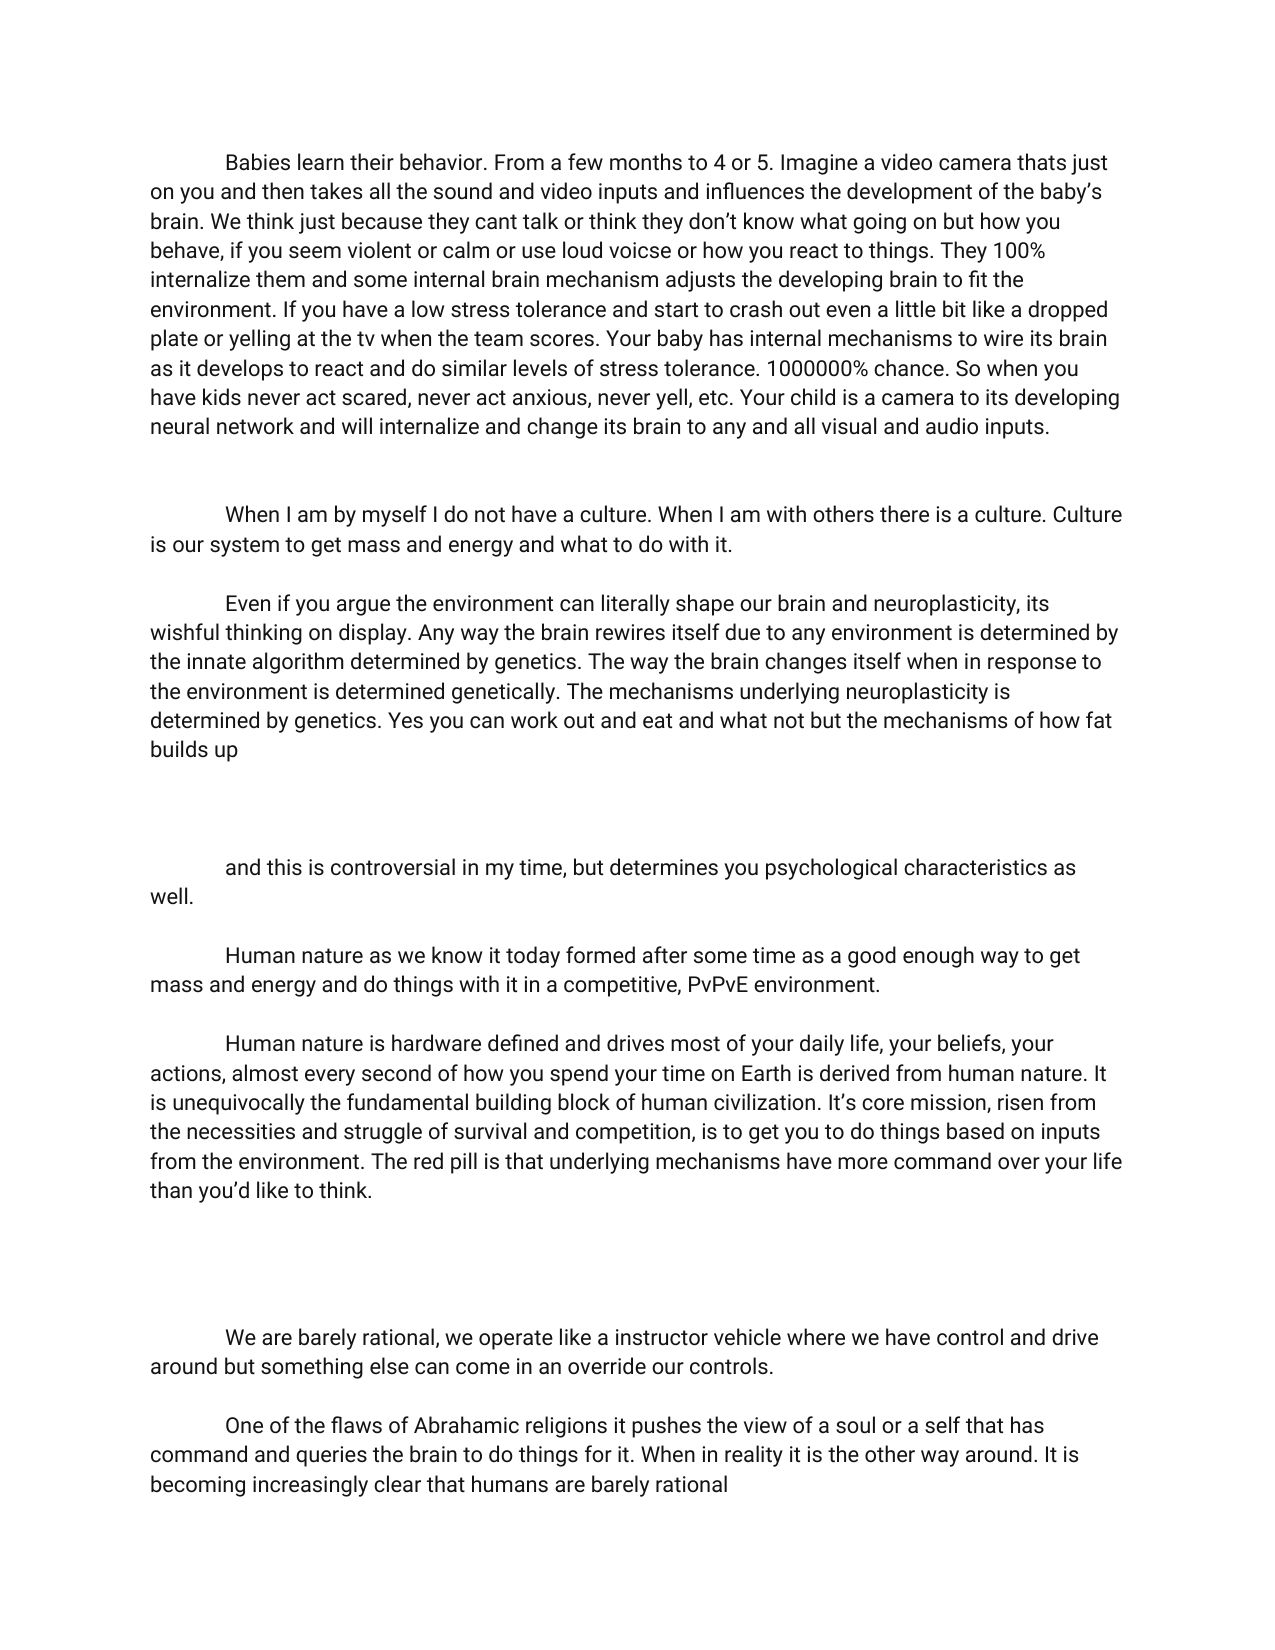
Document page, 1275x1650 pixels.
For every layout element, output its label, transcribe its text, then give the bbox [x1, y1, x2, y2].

text and this is controversial in my time, but determines you psychological characteristics as well. [150, 855, 1125, 910]
text When I am by myself I do not have a culture. When I am with others there is a culture. Culture is our system to get mass and energy and what to do with it. [150, 502, 1125, 557]
text Even if you argue the environment can literally shape our brain and neuroplasticity, its wishful thinking on display. Any way the brain rewires itself due to any environment is determined by the innate algorithm determined by genetics. The way the brain changes itself when in response to the environment is determined genetically. The mechanisms underlying neuroplasticity is determined by genetics. Yes you can work out and eat and what not but the mechanisms of how fat builds up [150, 591, 1125, 763]
text Babies learn their behavior. From a few months to 4 or 5. Imagine a video camera thats just on you and then takes all the sound and video inputs and influences the development of the baby’s brain. We think just because they cant talk or think they don’t know what going on but how you behave, if you seem violent or calm or use loud voicse or how you react to things. They 100% internalize them and some internal brain mechanism adjusts the developing brain to fit the environment. If you have a low stress tolerance and start to crash out even a little bit like a dropped plate or yelling at the tv when the team scores. Your baby has internal mechanisms to wire its brain as it develops to react and do similar levels of stress tolerance. 1000000% chance. So when you have kids never act scared, never act anxious, never yell, etc. Your child is a camera to its developing neural network and will internalize and change its brain to any and all visual and audio inputs. [150, 150, 1125, 440]
text One of the flaws of Abrahamic religions it pushes the view of a soul or a self that has command and queries the brain to do things for it. When in reality it is the other way around. It is becoming increasingly clear that humans are barely rational [150, 1413, 1125, 1497]
text Human nature is hardware defined and drives most of your daily life, your beliefs, your actions, almost every second of how you spend your time on Earth is derived from human nature. It is unequivocally the fundamental building block of human civilization. It’s core mission, risen from the necessities and struggle of survival and competition, is to get you to do things based on inputs from the environment. The red pill is that underlying mechanisms have more command over your life than you’d like to think. [150, 1031, 1125, 1204]
text Human nature as we know it today formed after some time as a good enough way to get mass and energy and do things with it in a competitive, PvPvE environment. [150, 943, 1125, 998]
text We are barely rational, we operate like a instructor vehicle where we have control and drive around but something else can come in an override our controls. [150, 1325, 1125, 1380]
